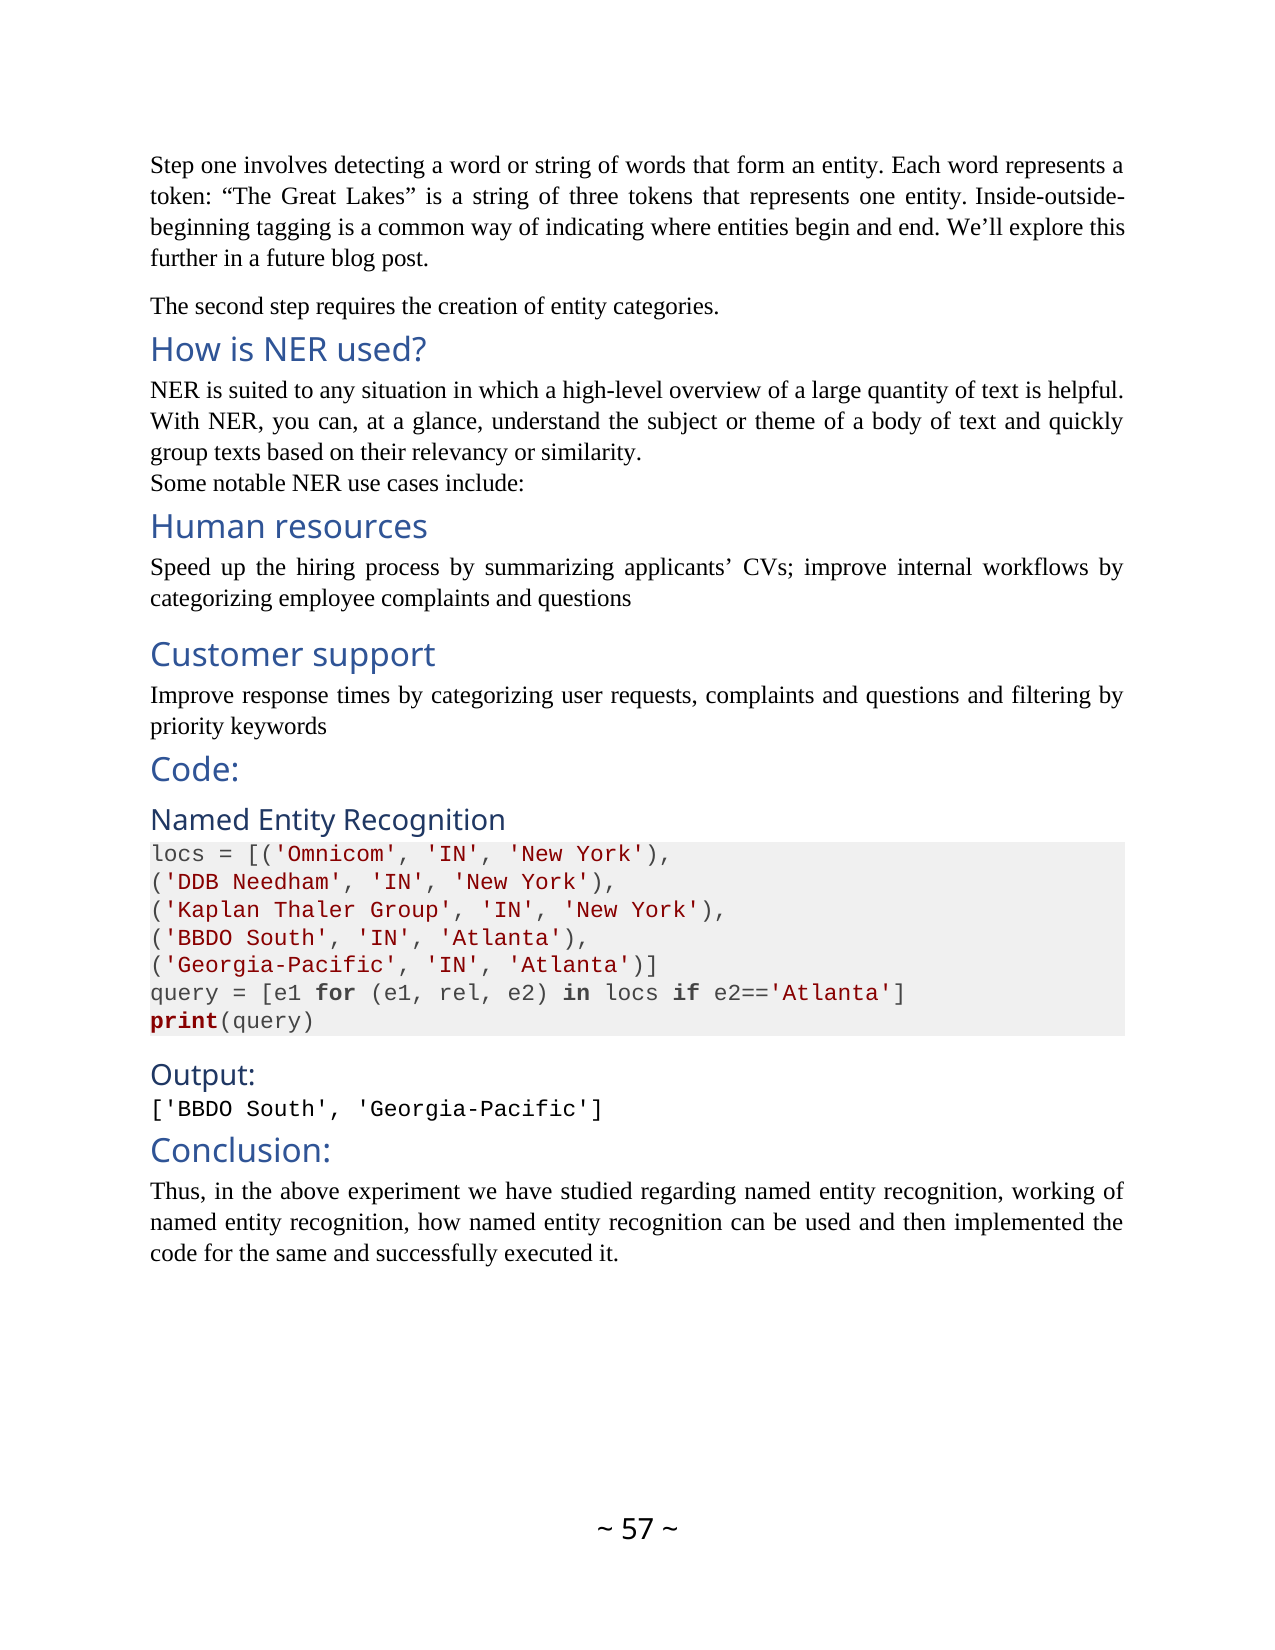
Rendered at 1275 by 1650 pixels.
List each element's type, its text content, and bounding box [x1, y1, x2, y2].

text Thus, in the above experiment we have studied regarding named entity recognition, working of named entity recognition, how named entity recognition can be used and then implemented the code for the same and successfully executed it. [150, 1176, 1125, 1267]
text Improve response times by categorizing user requests, complaints and questions and filtering by priority keywords [150, 680, 1125, 740]
text ['BBDO South', 'Georgia-Pacific'] [150, 1097, 1125, 1123]
text NER is suited to any situation in which a high-level overview of a large quantity of text is helpful. With NER, you can, at a glance, understand the subject or theme of a body of text and quickly group texts based on their relevancy or similarity. [150, 375, 1125, 466]
subtitle Conclusion: [150, 1127, 1125, 1173]
subtitle How is NER used? [150, 326, 1125, 371]
subtitle Customer support [150, 631, 1125, 676]
subtitle Output: [150, 1054, 1125, 1094]
text Speed up the hiring process by summarizing applicants’ CVs; improve internal workflows by categorizing employee complaints and questions [150, 552, 1125, 612]
subtitle Code: [150, 746, 1125, 792]
subtitle Named Entity Recognition [150, 799, 1125, 839]
text Some notable NER use cases include: [150, 468, 1125, 497]
text The second step requires the creation of entity categories. [150, 291, 1125, 319]
subtitle Human resources [150, 503, 1125, 549]
text Step one involves detecting a word or string of words that form an entity. Each word represents a token: “The Great Lakes” is a string of three tokens that represents one entity. Inside-outside-beginning tagging is a common way of indicating where entities begin and end. We’ll explore this further in a future blog post. [150, 150, 1125, 272]
text locs = [('Omnicom', 'IN', 'New York'), ('DDB Needham', 'IN', 'New York'), ('Kaplan Thaler Group', 'IN', 'New York'), ('BBDO South', 'IN', 'Atlanta'), ('Georgia-Pacific', 'IN', 'Atlanta')] query = [e1 for (e1, rel, e2) in locs if e2=='Atlanta'] print(query) [150, 842, 1125, 1036]
